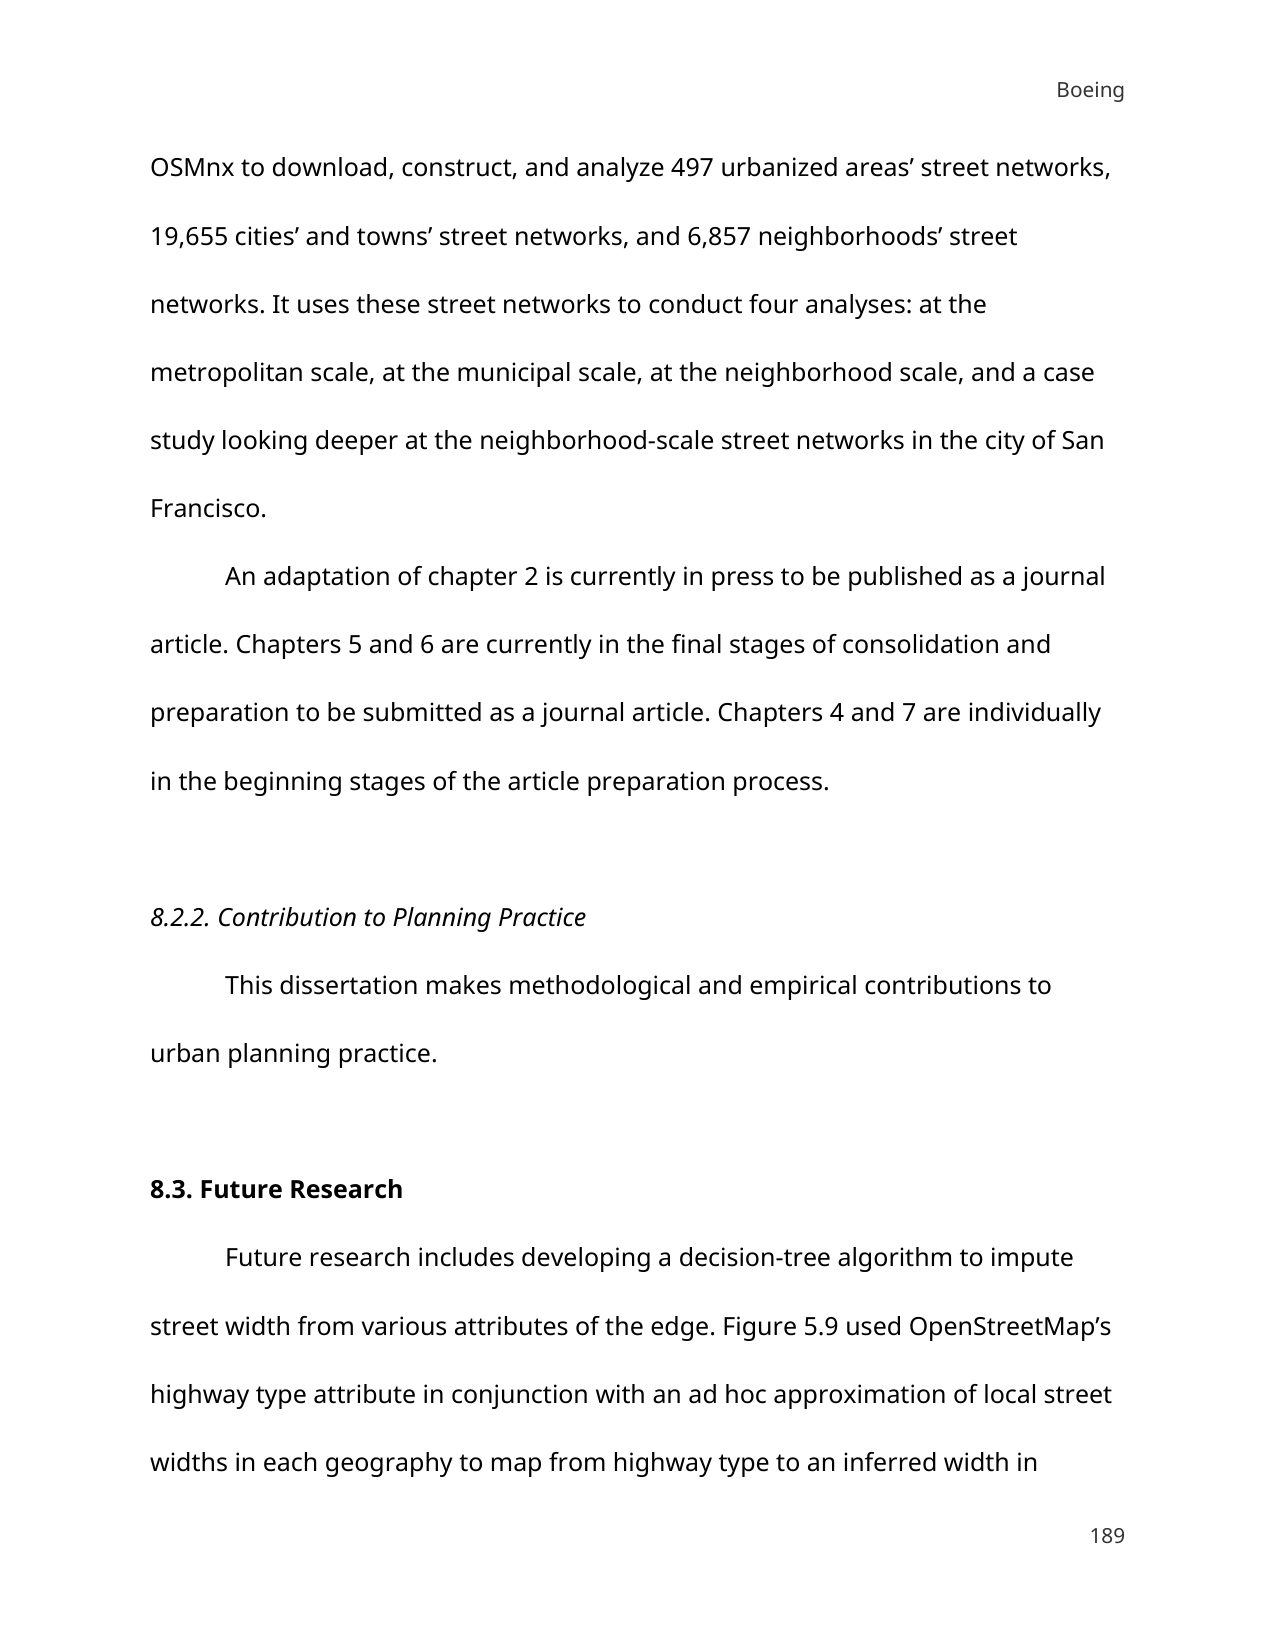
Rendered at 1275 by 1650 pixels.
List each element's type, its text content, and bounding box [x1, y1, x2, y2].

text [150, 150, 1125, 525]
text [150, 1240, 1125, 1478]
text This dissertation makes methodological and empirical contributions to urban planning practice. [150, 967, 1125, 1070]
subtitle Contribution to Planning Practice [150, 899, 1125, 933]
text An adaptation of chapter 2 is currently in press to be published as a journal article. Chapters 5 and 6 are currently in the final stages of consolidation and preparation to be submitted as a journal article. Chapters 4 and 7 are individually in the beginning stages of the article preparation process. [150, 559, 1125, 797]
subtitle Future Research [150, 1172, 1125, 1206]
